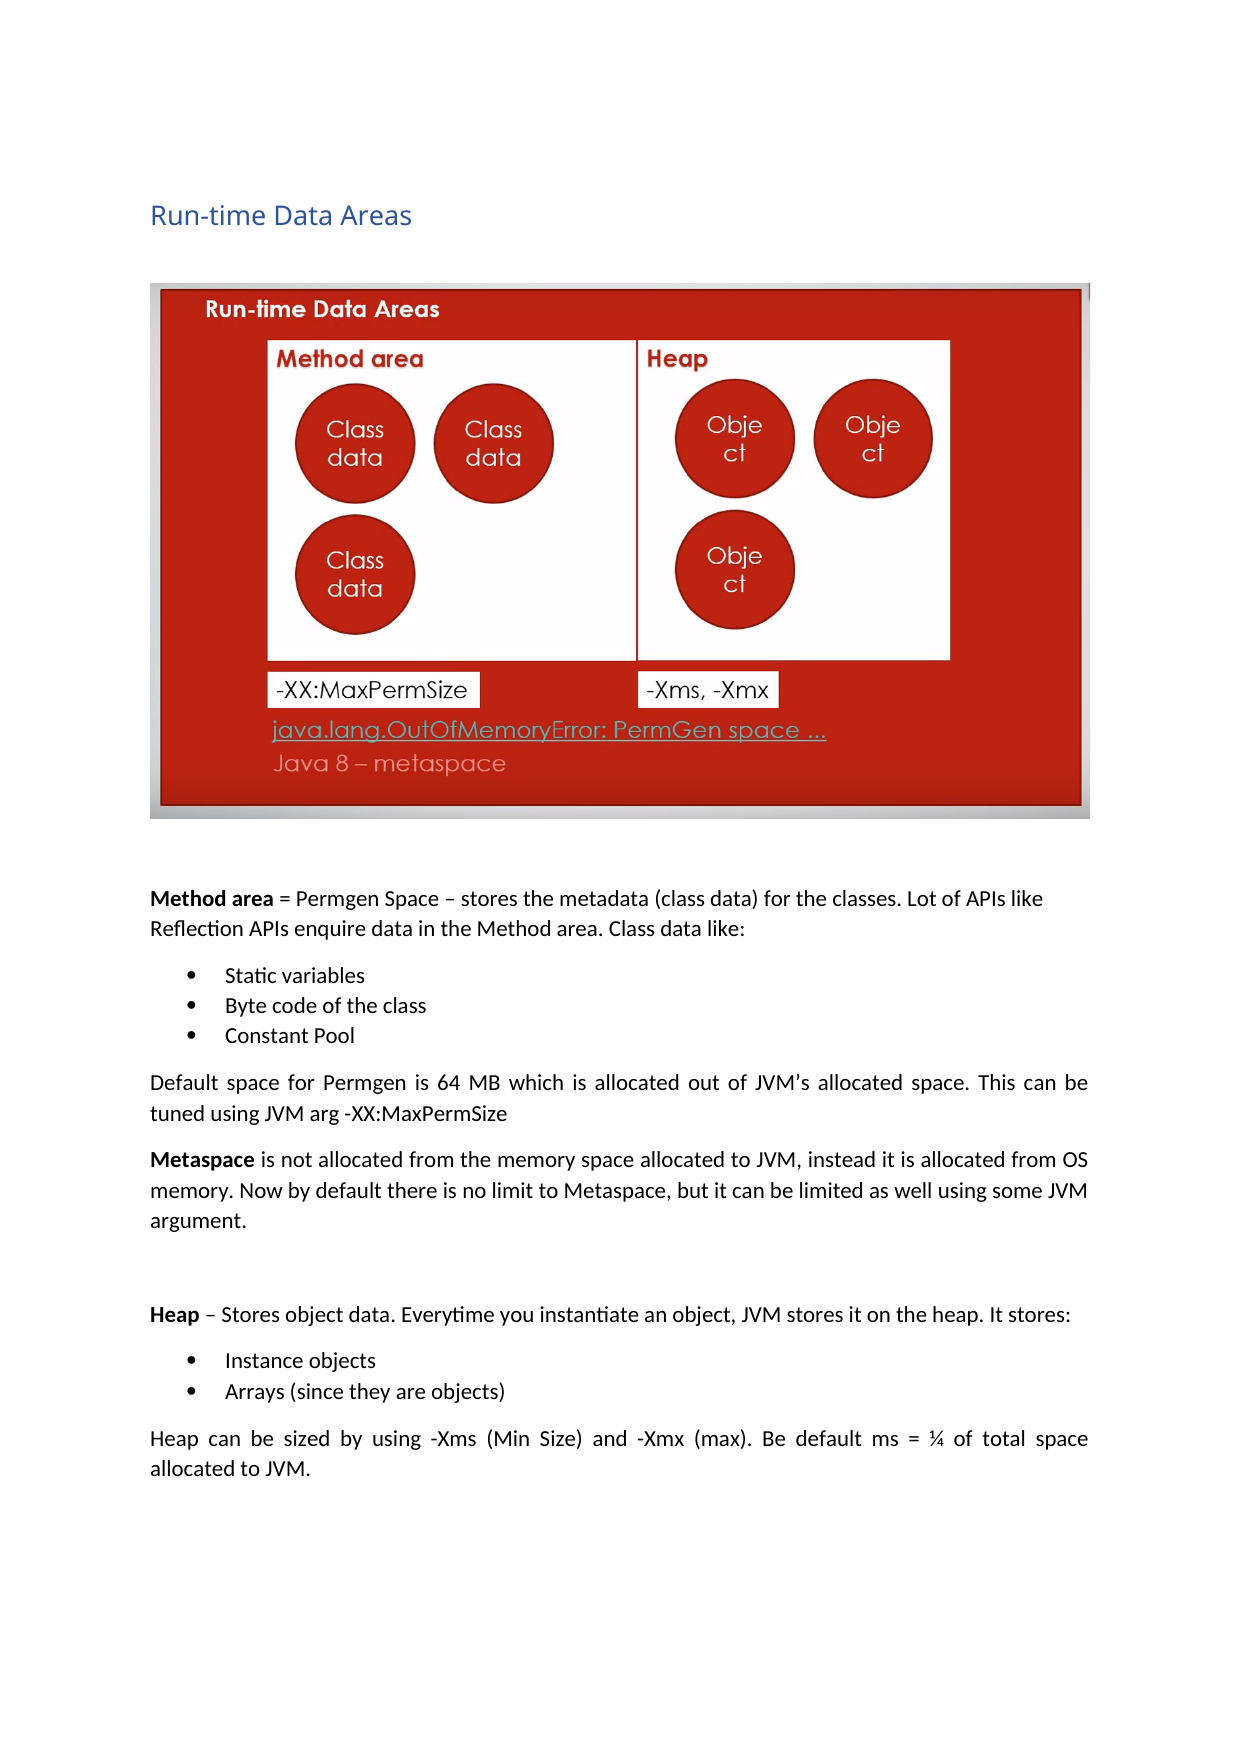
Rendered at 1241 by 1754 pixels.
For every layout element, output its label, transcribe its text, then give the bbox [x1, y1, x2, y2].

list Constant Pool [187, 1022, 1090, 1050]
text Heap – Stores object data. Everytime you instantiate an object, JVM stores it on the heap. It stores: [150, 1300, 1090, 1328]
text Method area = Permgen Space – stores the metadata (class data) for the classes. Lot of APIs like Reflection APIs enquire data in the Method area. Class data like: [150, 884, 1090, 942]
list Static variables [187, 961, 1090, 989]
list Arrays (since they are objects) [187, 1377, 1090, 1405]
text Metaspace is not allocated from the memory space allocated to JVM, instead it is allocated from OS memory. Now by default there is no limit to Metaspace, but it can be limited as well using some JVM argument. [150, 1146, 1090, 1234]
list Instance objects [187, 1347, 1090, 1375]
list Byte code of the class [187, 991, 1090, 1019]
text Heap can be sized by using -Xms (Min Size) and -Xmx (max). Be default ms = ¼ of total space allocated to JVM. [150, 1424, 1090, 1482]
picture [150, 283, 1091, 819]
subtitle Run-time Data Areas [150, 197, 1090, 234]
text Default space for Permgen is 64 MB which is allocated out of JVM’s allocated space. This can be tuned using JVM arg -XX:MaxPermSize [150, 1068, 1090, 1127]
